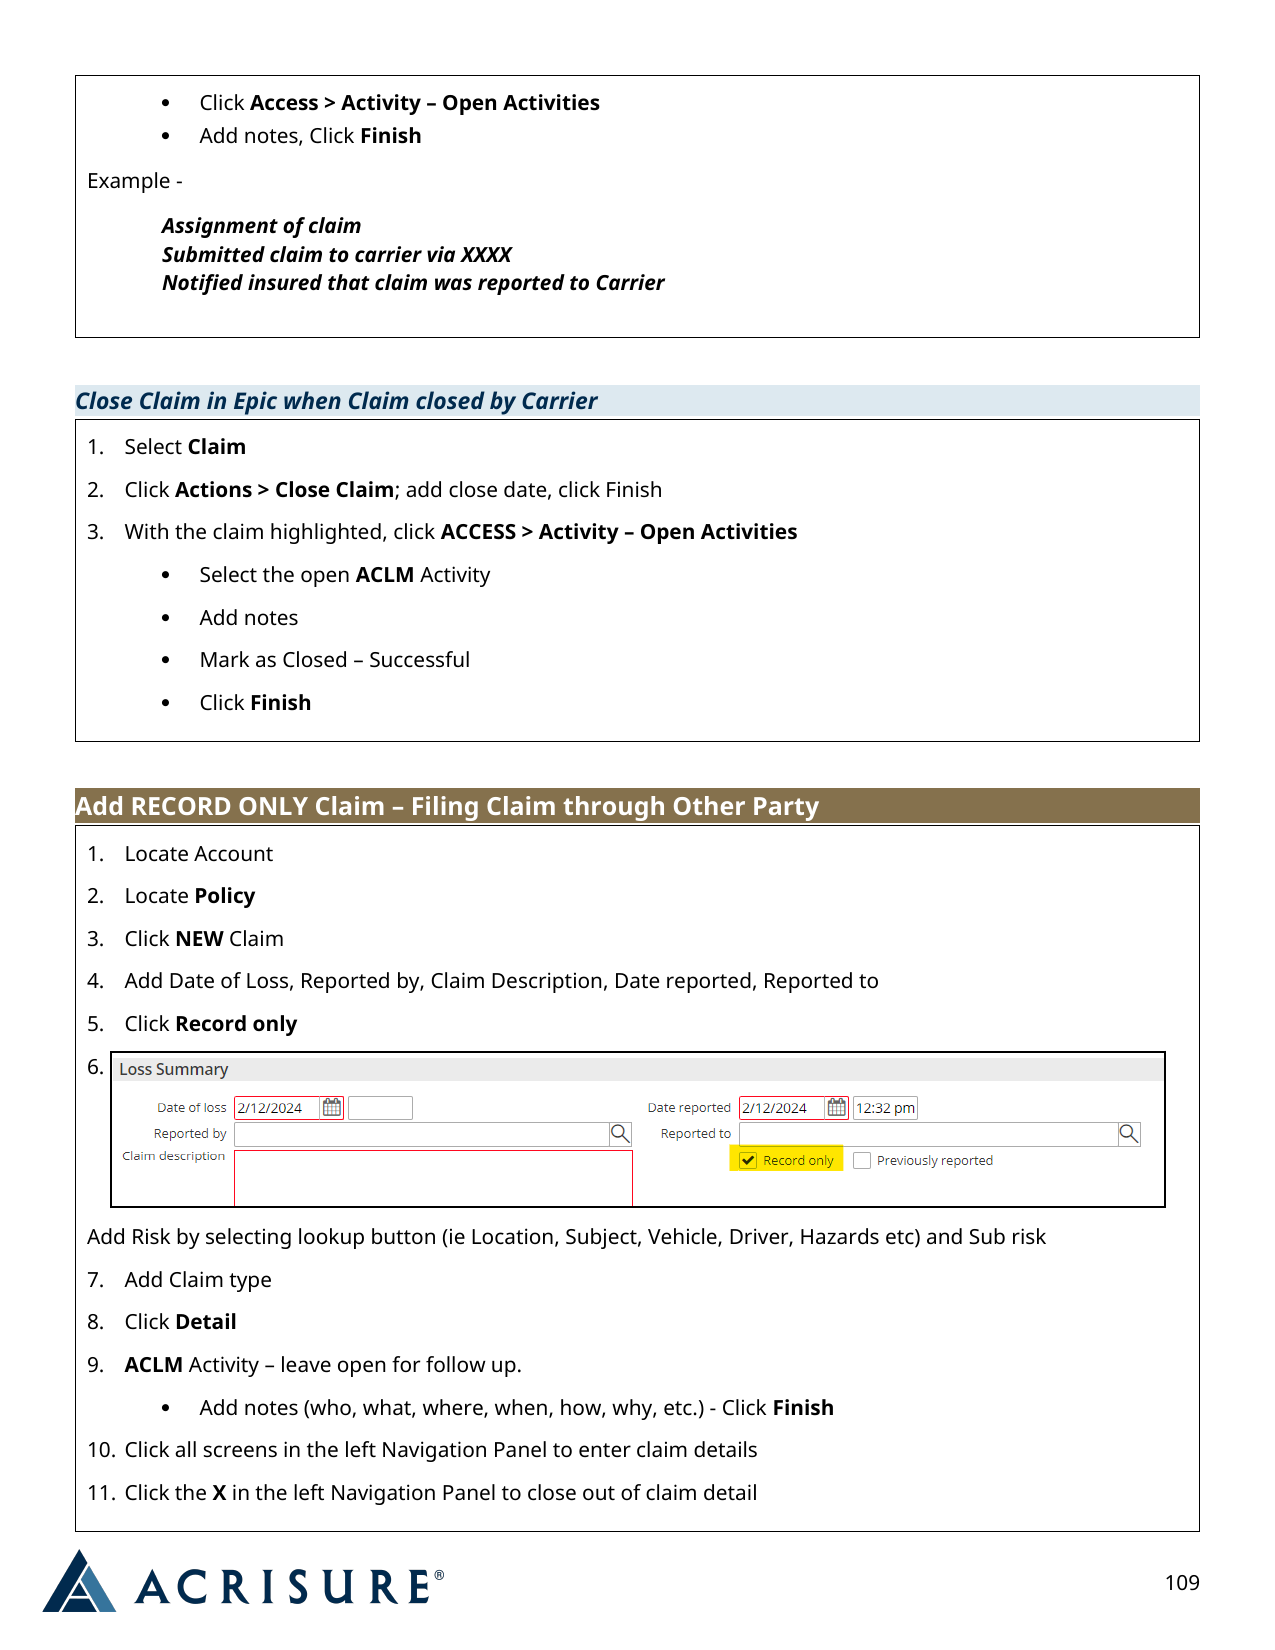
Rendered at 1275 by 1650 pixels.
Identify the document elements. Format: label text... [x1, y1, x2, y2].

picture [112, 1053, 1164, 1206]
table_header Select Claim Click Actions > Close Claim; add close date, click Finish With the claim highlighted, click ACCESS > Activity – Open Activities Select the open ACLM Activity Add notes Mark as Closed – Successful Click Finish [76, 420, 1199, 741]
subtitle Close Claim in Epic when Claim closed by Carrier [75, 385, 1200, 416]
subtitle Add RECORD ONLY Claim – Filing Claim through Other Party [75, 788, 1200, 823]
picture [42, 1549, 444, 1612]
table_header Locate Account Locate Policy Click NEW Claim Add Date of Loss, Reported by, Claim Description, Date reported, Reported to Click Record only Add Risk by selecting lookup button (ie Location, Subject, Vehicle, Driver, Hazards etc) and Sub risk Add Claim type Click Detail ACLM Activity – leave open for follow up. Add notes (who, what, where, when, how, why, etc.) - Click Finish Click all screens in the left Navigation Panel to enter claim details Click the X in the left Navigation Panel to close out of claim detail [76, 826, 1199, 1531]
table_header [76, 76, 1199, 337]
